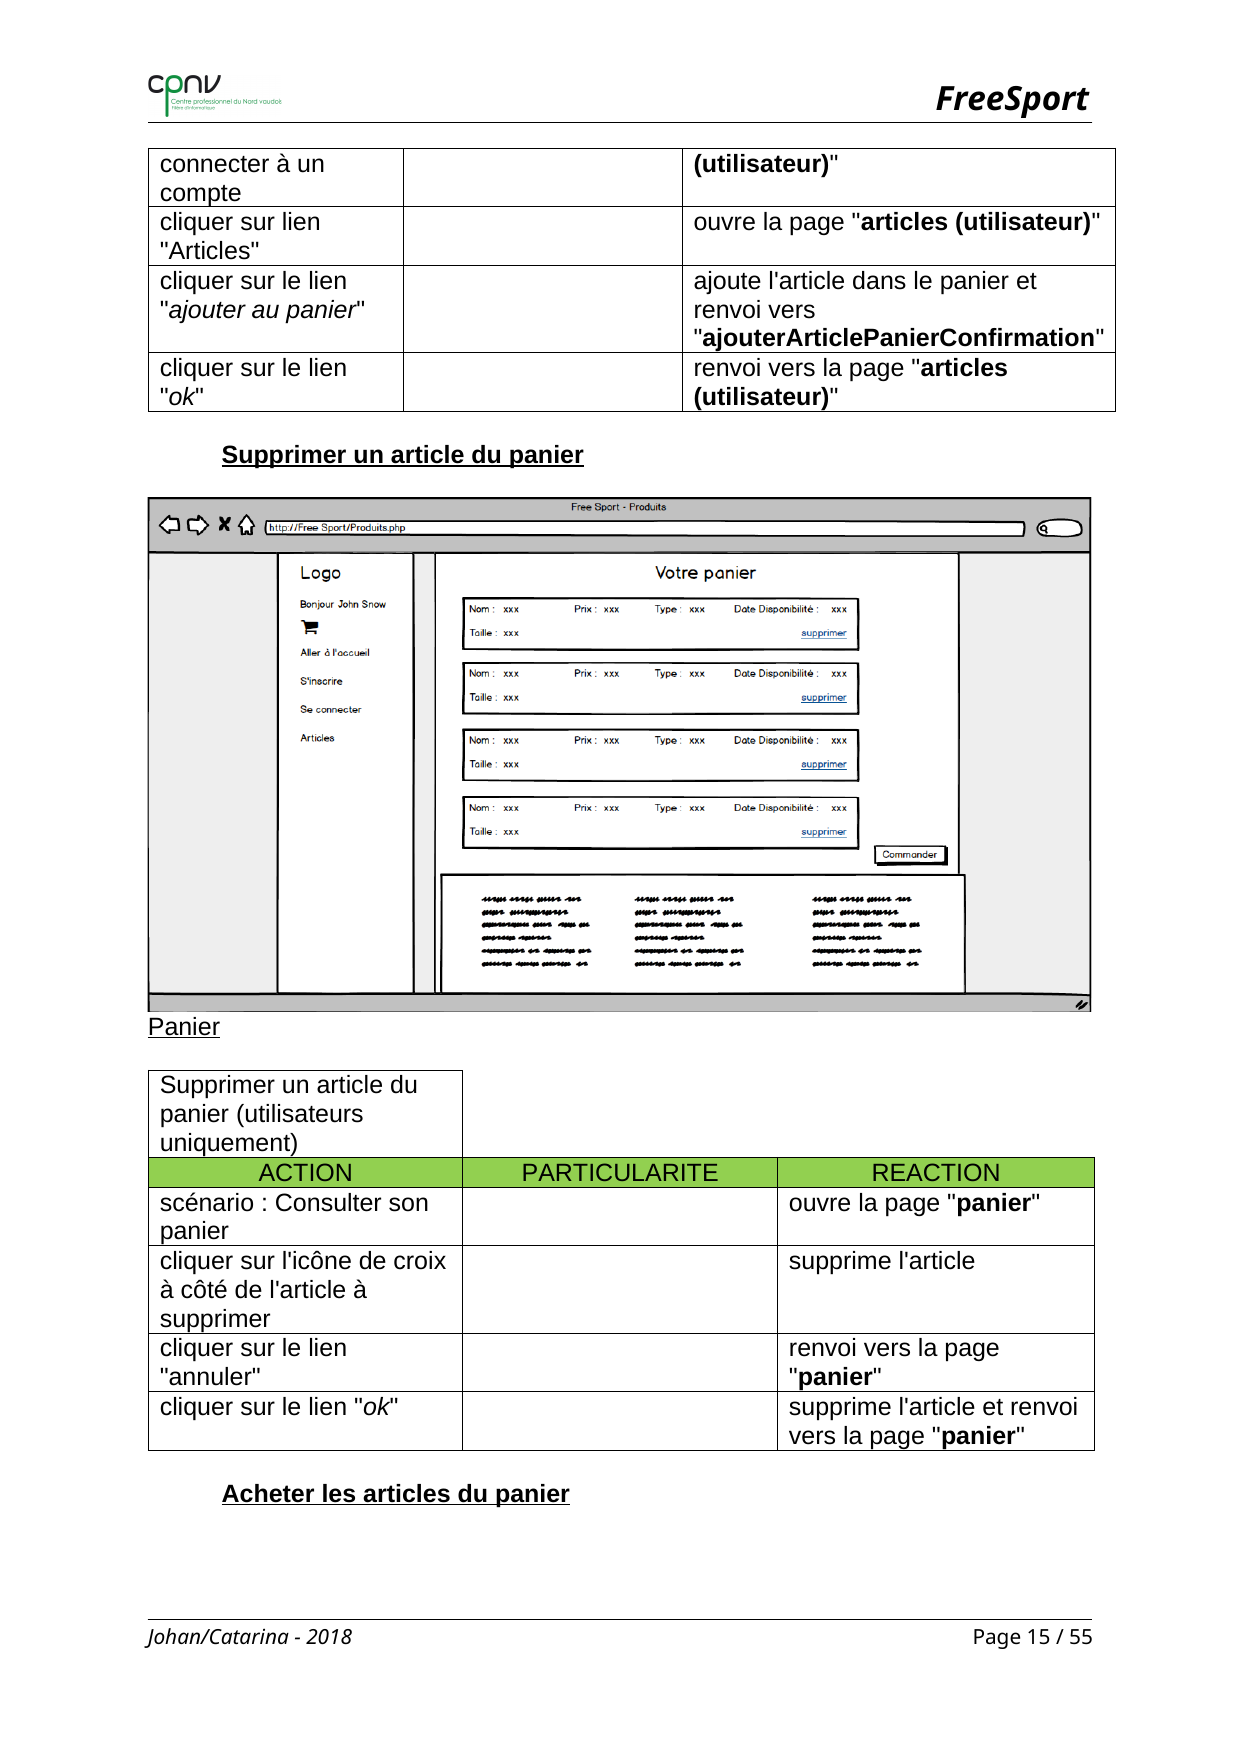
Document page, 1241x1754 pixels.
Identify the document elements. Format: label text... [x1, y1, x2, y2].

text Panier [148, 1012, 1092, 1041]
table_cell ouvre la page "articles (utilisateur)" [683, 207, 1115, 265]
text Supprimer un article du panier [148, 440, 1092, 469]
table_cell ouvre la page "panier" [778, 1188, 1094, 1245]
table_cell cliquer sur le lien "ok" [149, 353, 403, 411]
table_cell cliquer sur l'icône de croix à côté de l'article à supprimer [149, 1246, 462, 1332]
table_cell cliquer sur le lien "ajouter au panier" [149, 266, 403, 352]
table_cell REACTION [778, 1158, 1094, 1187]
table_cell renvoi vers la page "panier" [778, 1334, 1094, 1391]
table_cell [683, 149, 1115, 206]
table_cell cliquer sur le lien "ok" [149, 1392, 462, 1449]
table_cell renvoi vers la page "articles (utilisateur)" [683, 353, 1115, 411]
picture [147, 497, 1092, 1012]
table_cell [463, 1392, 777, 1449]
table_cell supprime l'article et renvoi vers la page "panier" [778, 1392, 1094, 1449]
table_cell supprime l'article [778, 1246, 1094, 1332]
table_cell [404, 207, 682, 265]
table_cell [404, 353, 682, 411]
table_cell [149, 149, 403, 206]
text Acheter les articles du panier [148, 1479, 1092, 1508]
table_cell [463, 1246, 777, 1332]
picture [148, 75, 282, 117]
table_cell cliquer sur lien "Articles" [149, 207, 403, 265]
table_cell ACTION [149, 1158, 462, 1187]
table_cell PARTICULARITE [463, 1158, 777, 1187]
table_cell [404, 266, 682, 352]
table_cell ajoute l'article dans le panier et renvoi vers "ajouterArticlePanierConfirmation" [683, 266, 1115, 352]
table_cell [404, 149, 682, 206]
table_header Supprimer un article du panier (utilisateurs uniquement) [149, 1071, 462, 1157]
table_cell [463, 1334, 777, 1391]
table_cell scénario : Consulter son panier [149, 1188, 462, 1245]
table_cell [463, 1188, 777, 1245]
table_cell cliquer sur le lien "annuler" [149, 1334, 462, 1391]
